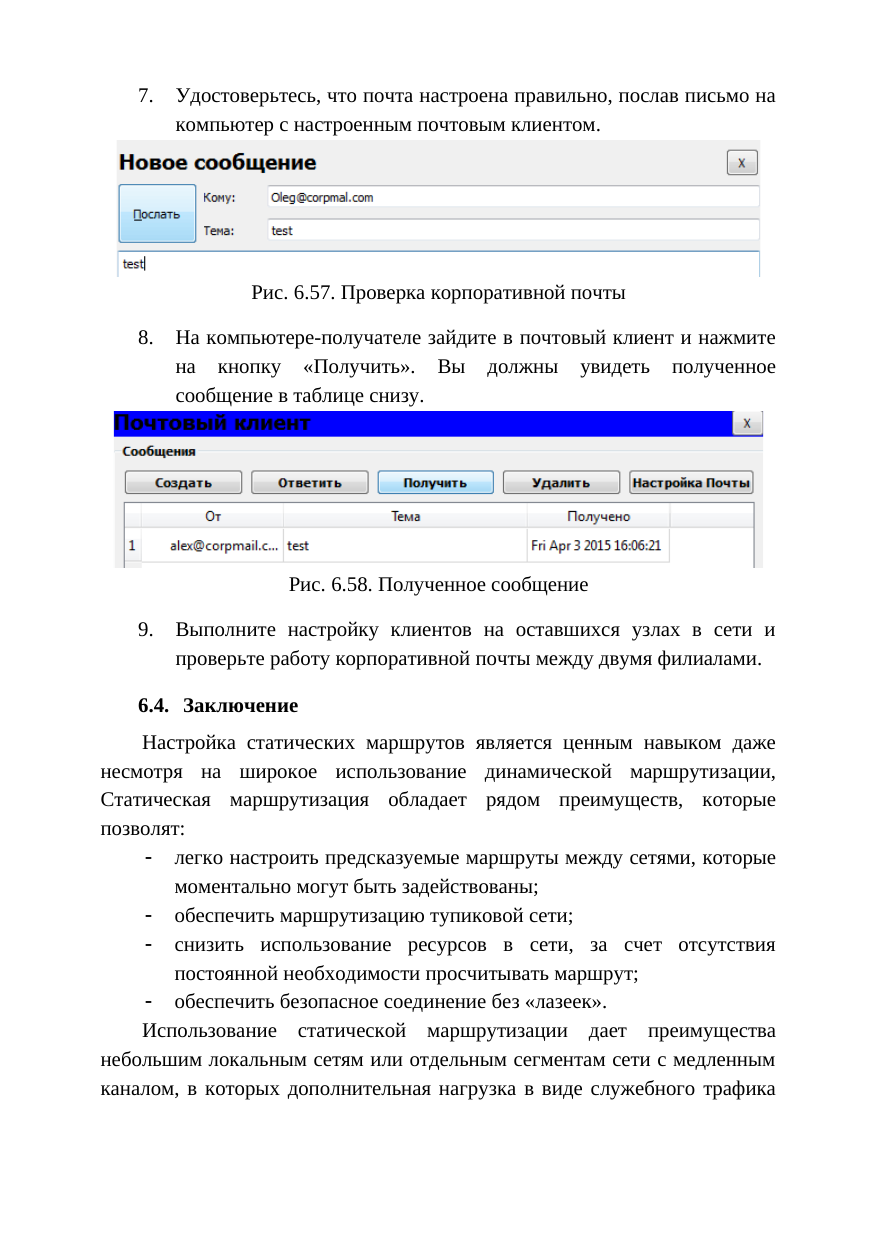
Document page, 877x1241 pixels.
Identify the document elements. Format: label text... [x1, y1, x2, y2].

text Выполните настройку клиентов на оставшихся узлах в сети и проверьте работу корпоративной почты между двумя филиалами. [138, 617, 777, 669]
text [100, 1018, 777, 1100]
text обеспечить маршрутизацию тупиковой сети; [145, 903, 777, 927]
subtitle Заключение [138, 693, 777, 717]
text Удостоверьтесь, что почта настроена правильно, послав письмо на компьютер с настроенным почтовым клиентом. [138, 83, 777, 136]
text Настройка статических маршрутов является ценным навыком даже несмотря на широкое использование динамической маршрутизации, Статическая маршрутизация обладает рядом преимуществ, которые позволят: [100, 730, 777, 840]
text обеспечить безопасное соединение без «лазеек». [145, 989, 777, 1013]
picture [116, 140, 761, 277]
text легко настроить предсказуемые маршруты между сетями, которые моментально могут быть задействованы; [145, 845, 777, 898]
text снизить использование ресурсов в сети, за счет отсутствия постоянной необходимости просчитывать маршрут; [145, 932, 777, 984]
text На компьютере-получателе зайдите в почтовый клиент и нажмите на кнопку «Получить». Вы должны увидеть полученное сообщение в таблице снизу. [138, 325, 777, 407]
picture [113, 411, 764, 568]
